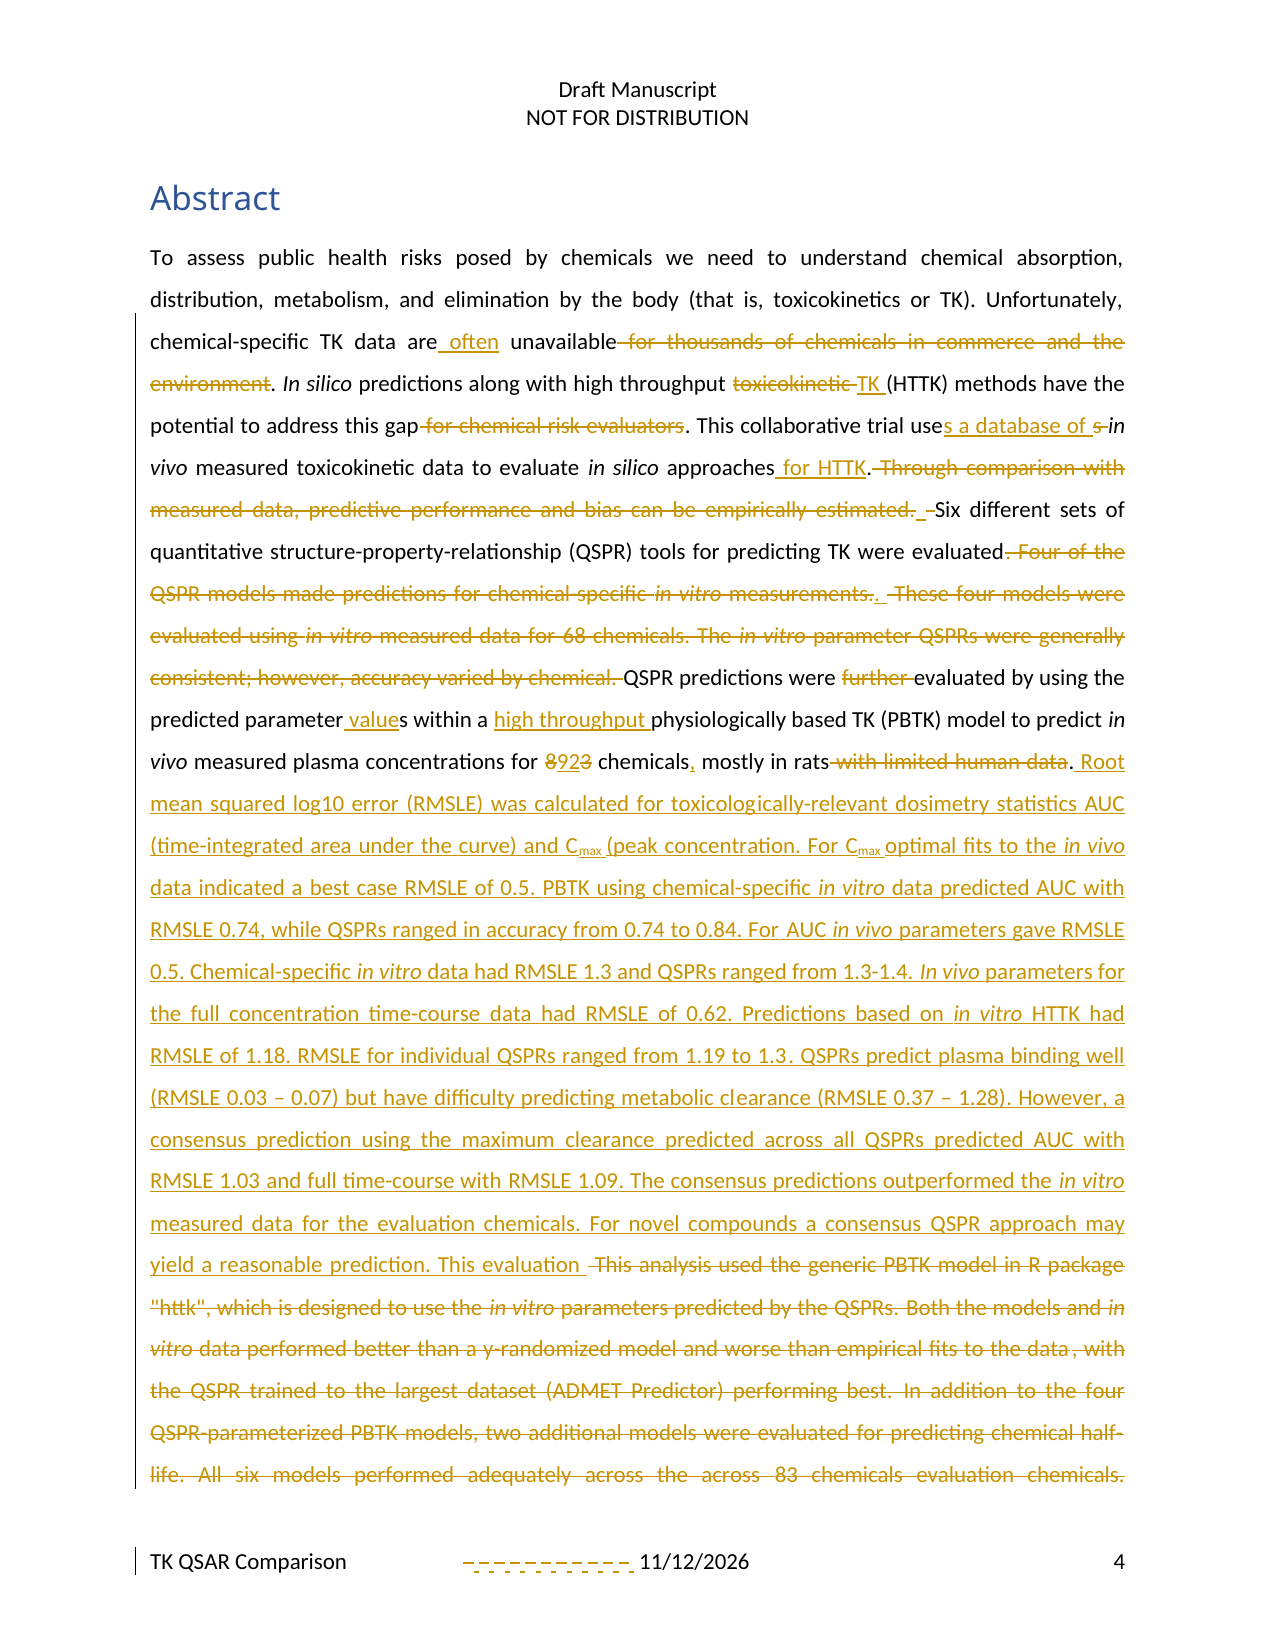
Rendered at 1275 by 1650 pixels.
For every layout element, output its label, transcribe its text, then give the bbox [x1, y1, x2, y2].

subtitle Abstract [150, 175, 1125, 220]
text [150, 1393, 1125, 1476]
